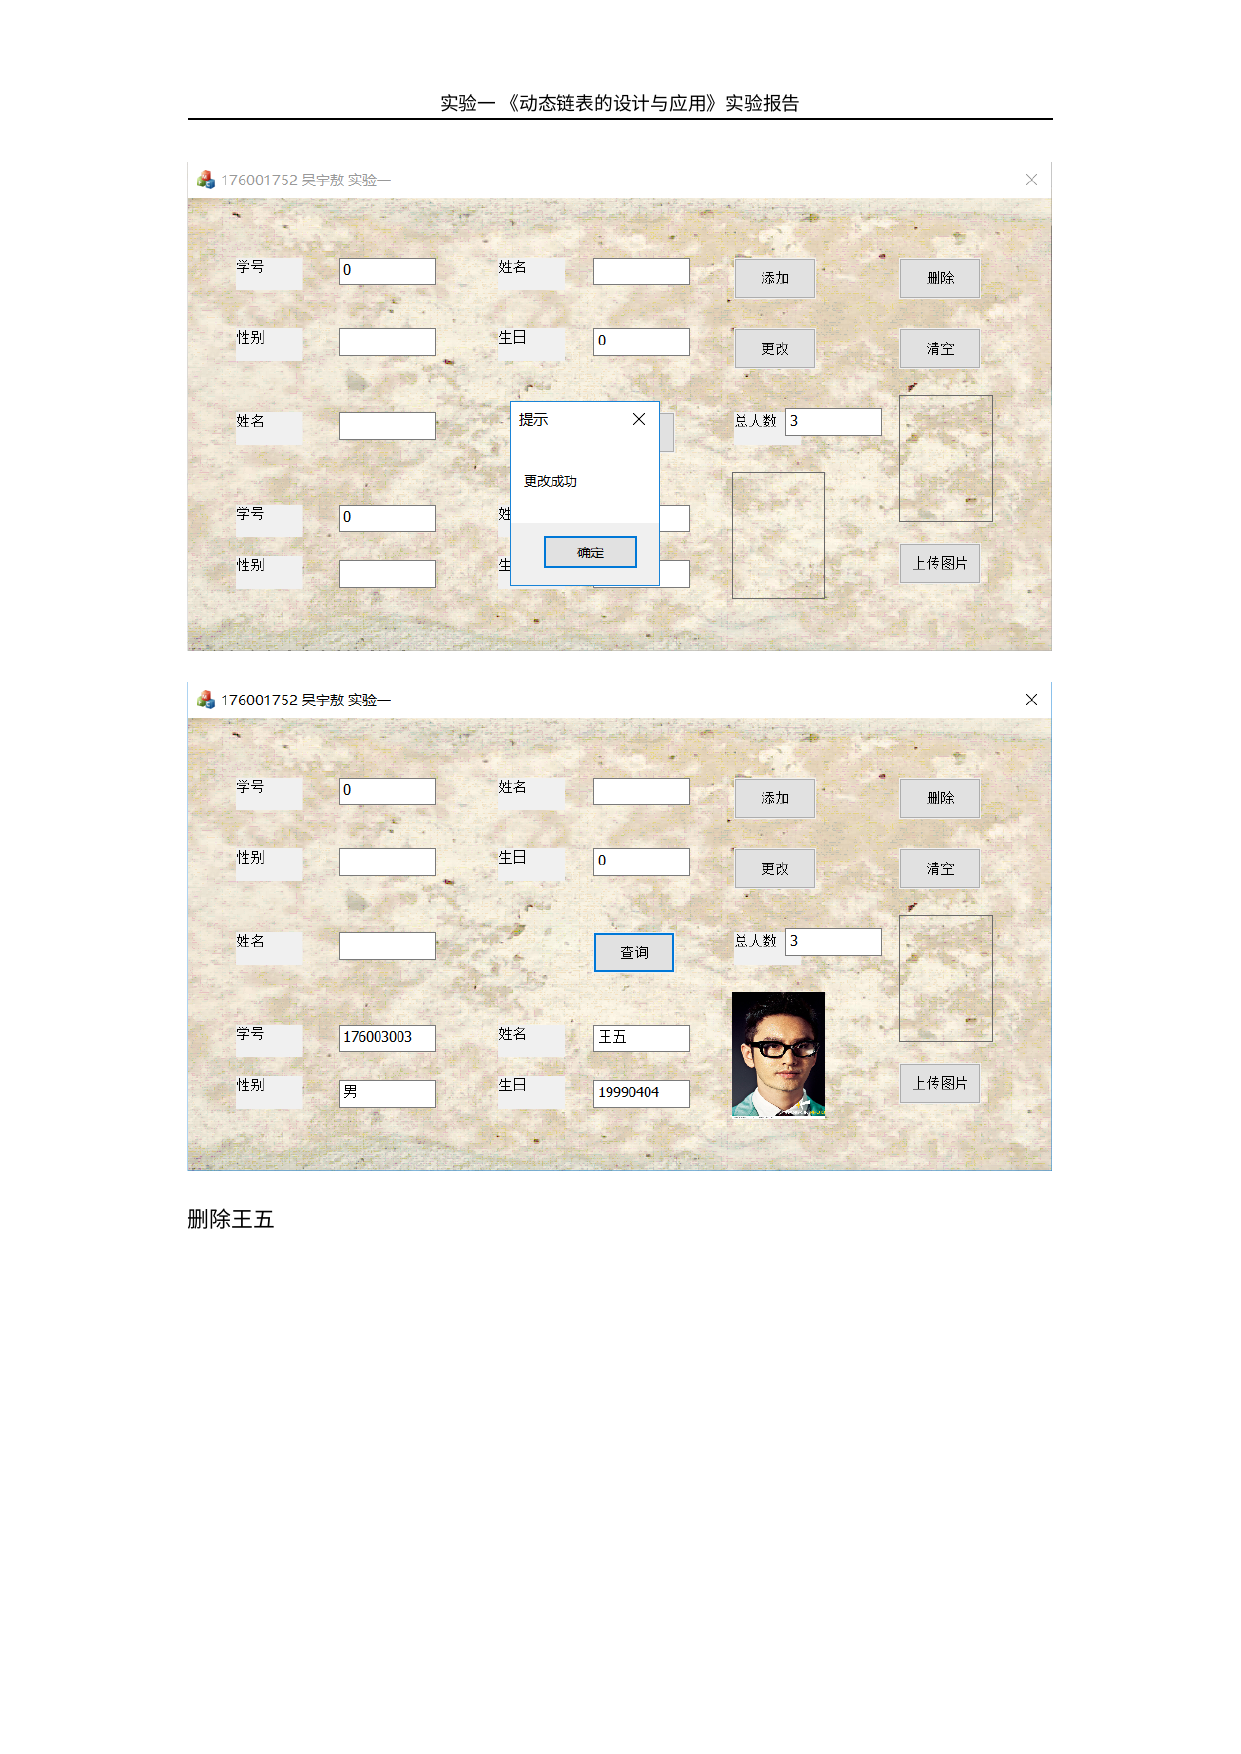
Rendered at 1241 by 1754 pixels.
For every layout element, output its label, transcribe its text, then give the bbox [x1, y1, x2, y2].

picture [187, 162, 1052, 651]
picture [187, 682, 1052, 1171]
list 删除王五 [187, 1202, 1053, 1234]
